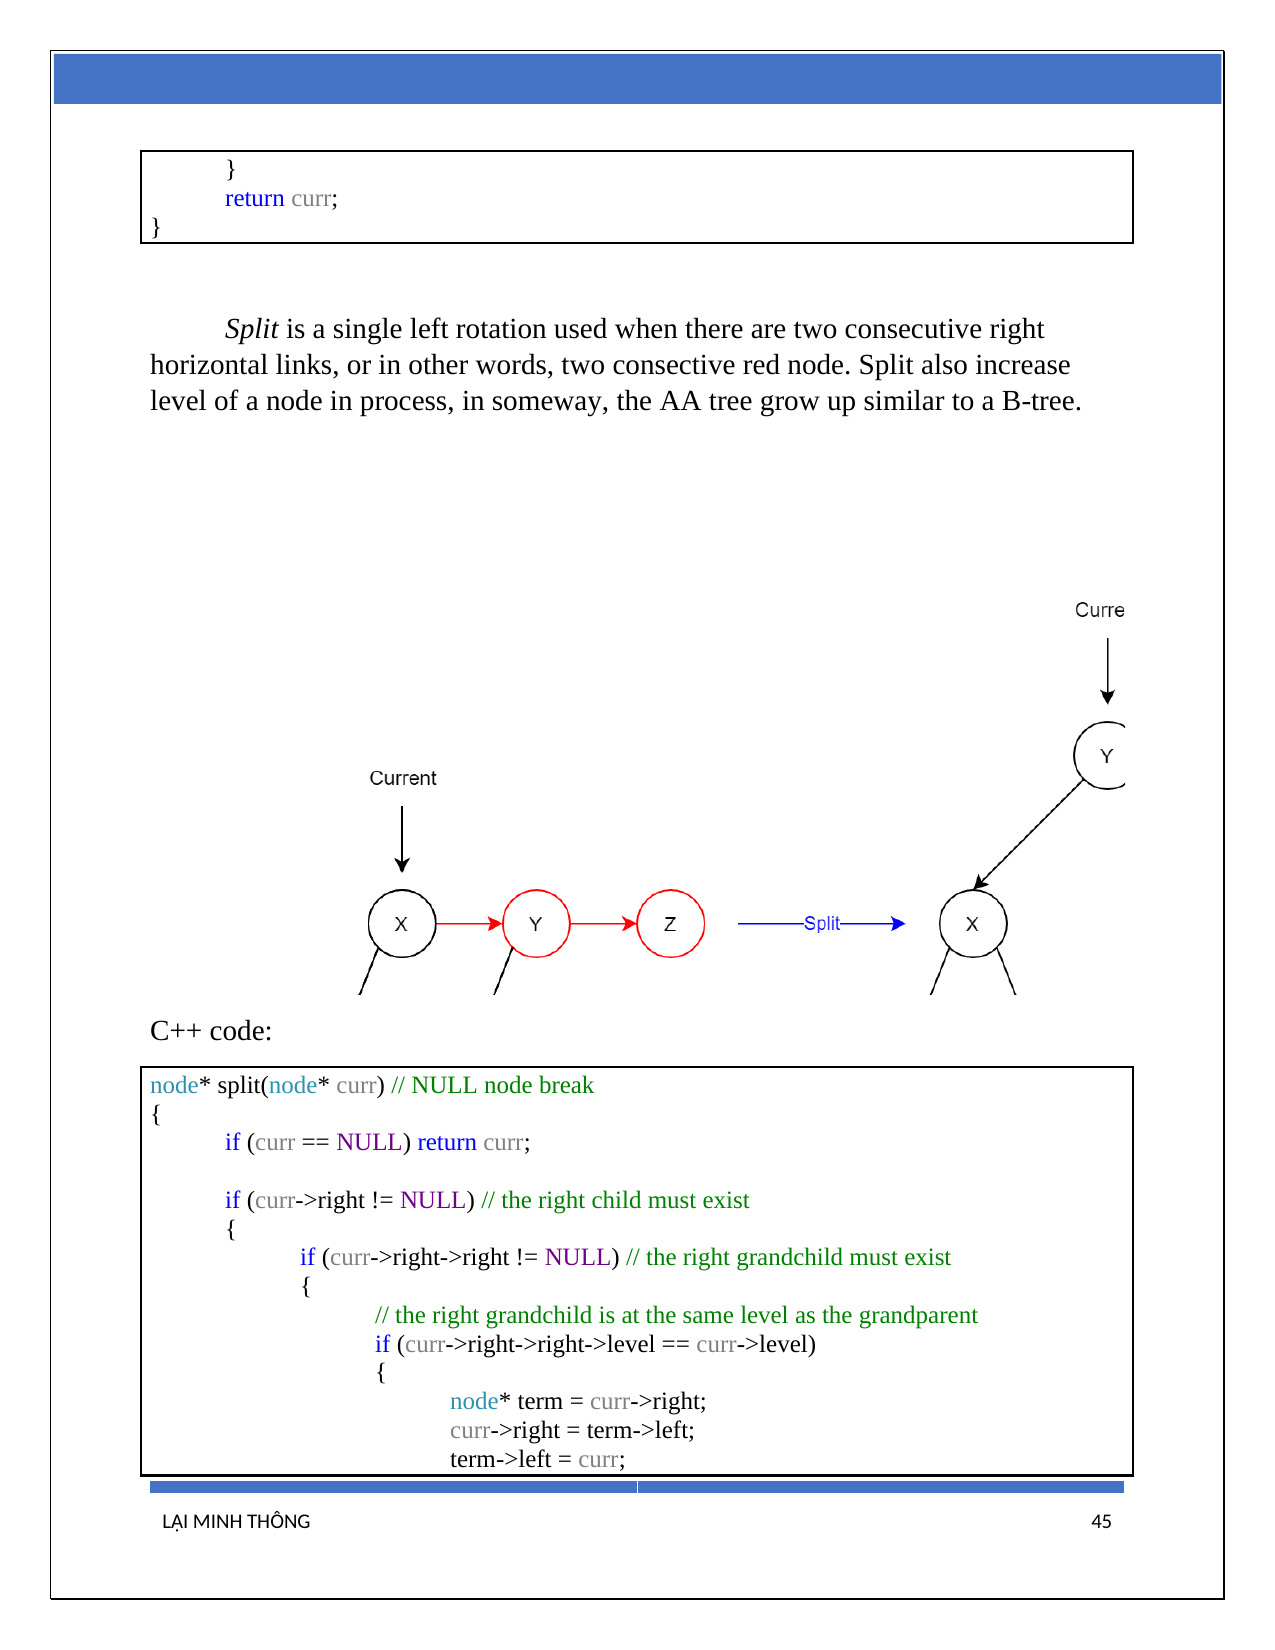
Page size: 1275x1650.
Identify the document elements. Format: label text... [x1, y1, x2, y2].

text { [150, 1099, 1124, 1127]
text node* split(node* curr) // NULL node break [142, 1068, 1132, 1099]
text Split is a single left rotation used when there are two consecutive right horizontal links, or in other words, two consective red node. Split also increase level of a node in process, in someway, the AA tree grow up similar to a B-tree. [150, 311, 1124, 417]
text { [150, 1271, 1124, 1300]
text { [150, 1214, 1124, 1242]
text } [142, 207, 1132, 242]
text node* term = curr->right; [150, 1386, 1124, 1415]
text if (curr->right->right != NULL) // the right grandchild must exist [150, 1242, 1124, 1271]
text if (curr->right->right->level == curr->level) [150, 1329, 1124, 1357]
text if (curr->right != NULL) // the right child must exist [150, 1185, 1124, 1214]
text { [150, 1357, 1124, 1386]
text } [142, 152, 1132, 183]
text C++ code: [150, 1013, 1124, 1047]
text if (curr == NULL) return curr; [150, 1127, 1124, 1156]
text curr->right = term->left; [150, 1415, 1124, 1439]
text return curr; [150, 183, 1124, 207]
text term->left = curr; [142, 1439, 1132, 1474]
text // the right grandchild is at the same level as the grandparent [150, 1300, 1124, 1329]
